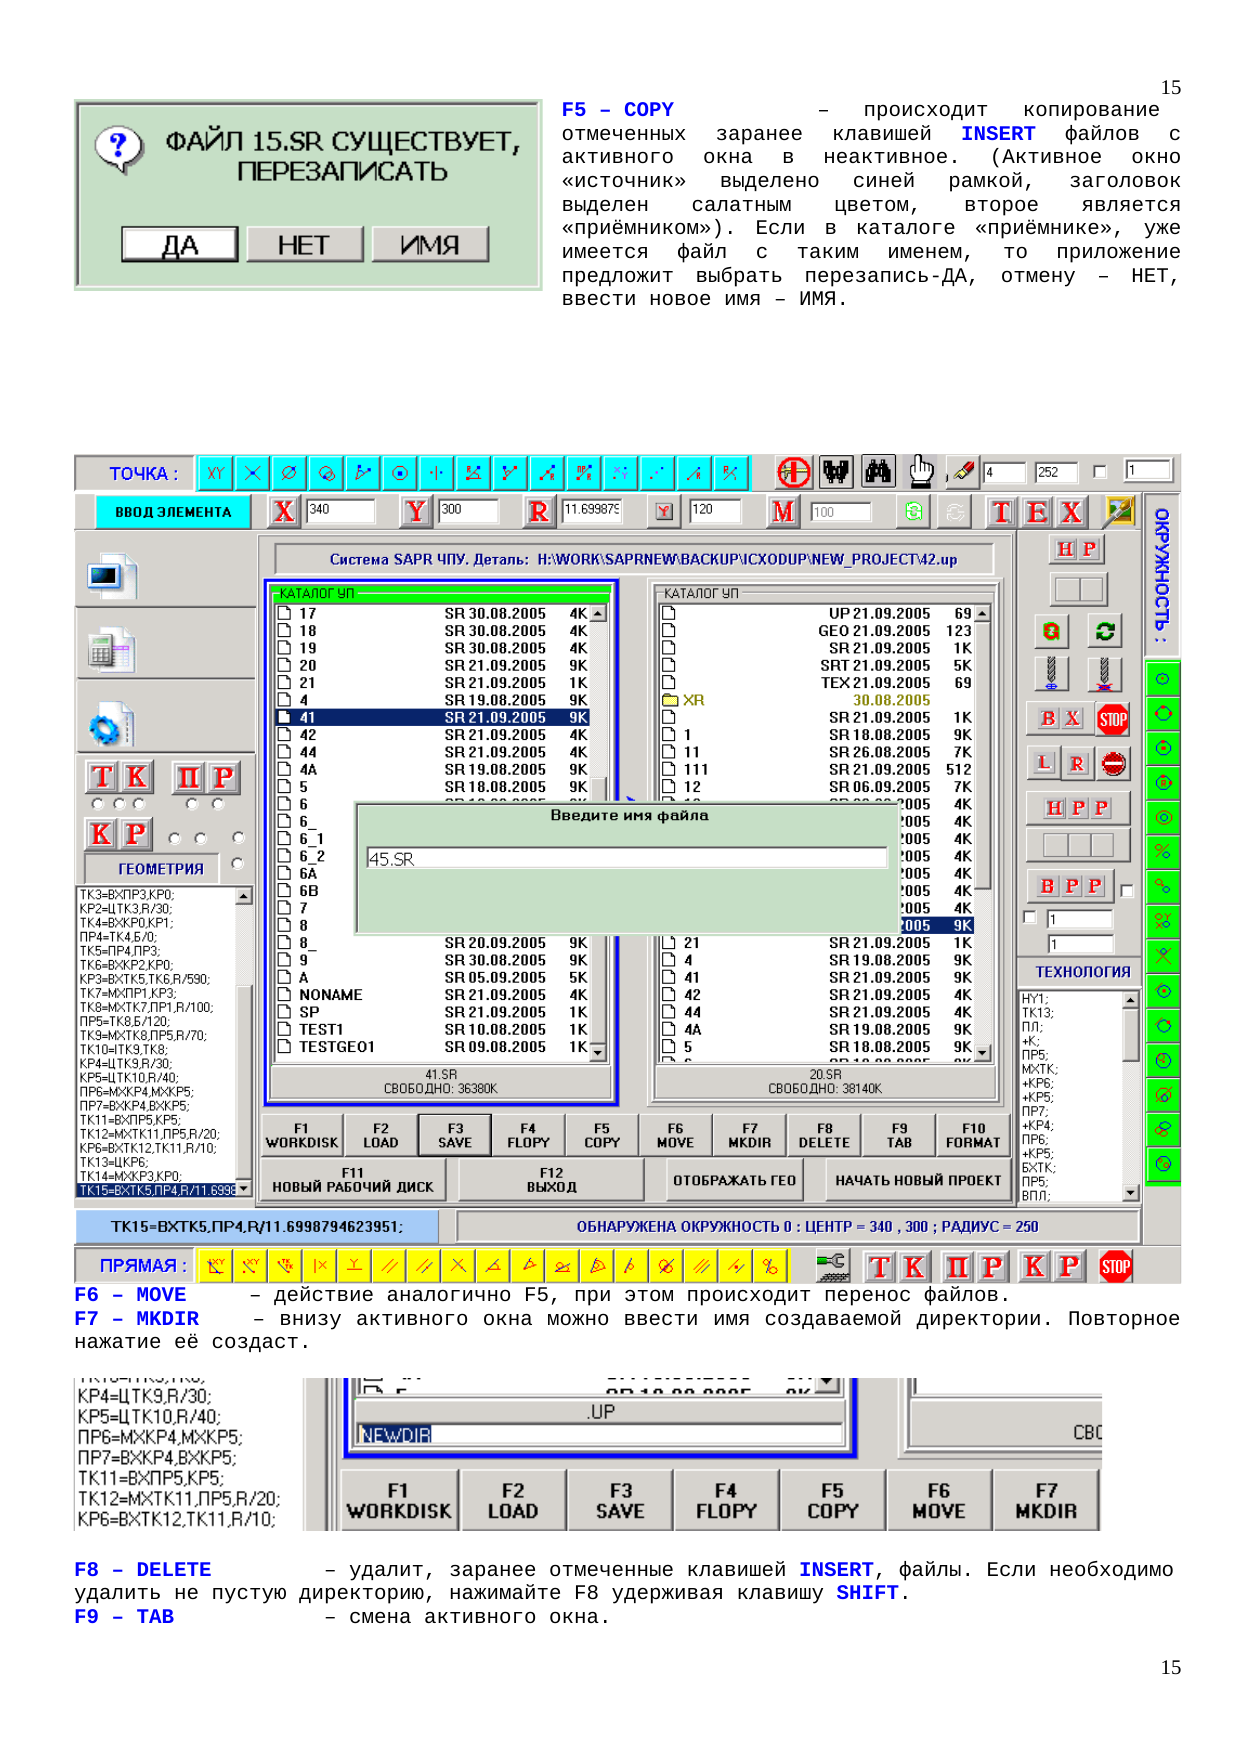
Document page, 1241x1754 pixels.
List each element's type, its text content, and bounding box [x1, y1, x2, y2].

text F8 – DELETE – удалит, заранее отмеченные клавишей INSERT, файлы. Если необходимо удалить не пустую директорию, нажимайте F8 удерживая клавишу SHIFT. [74, 1559, 1181, 1606]
picture [73, 453, 1182, 1285]
picture [73, 99, 543, 291]
text F6 – MOVE – действие аналогично F5, при этом происходит перенос файлов. [74, 1285, 1181, 1308]
picture [73, 1378, 1103, 1531]
text F7 – MKDIR – внизу активного окна можно ввести имя создаваемой директории. Повторное нажатие её создаст. [74, 1308, 1181, 1355]
text F9 – TAB – смена активного окна. [74, 1606, 1181, 1629]
